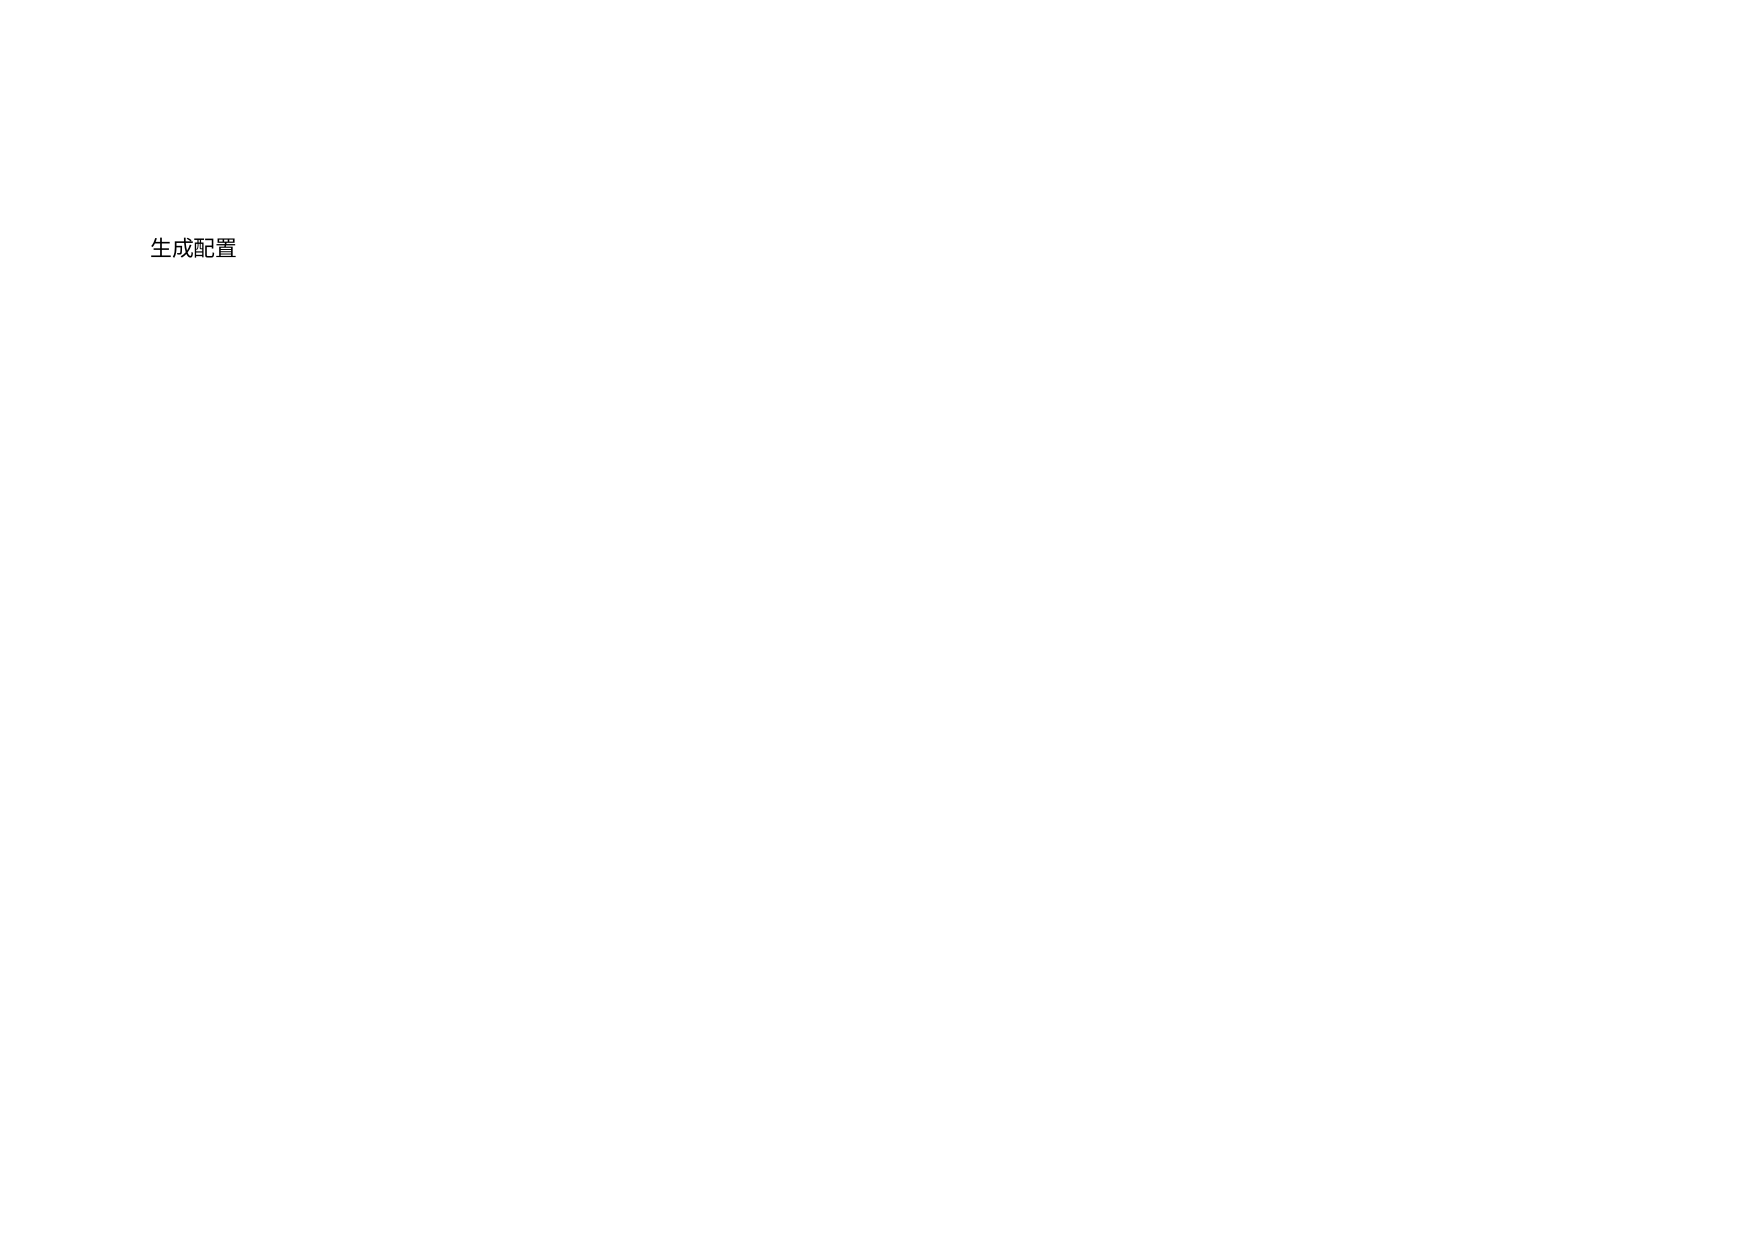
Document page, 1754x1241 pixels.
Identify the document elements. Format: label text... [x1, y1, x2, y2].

text 生成配置 [150, 230, 1604, 263]
